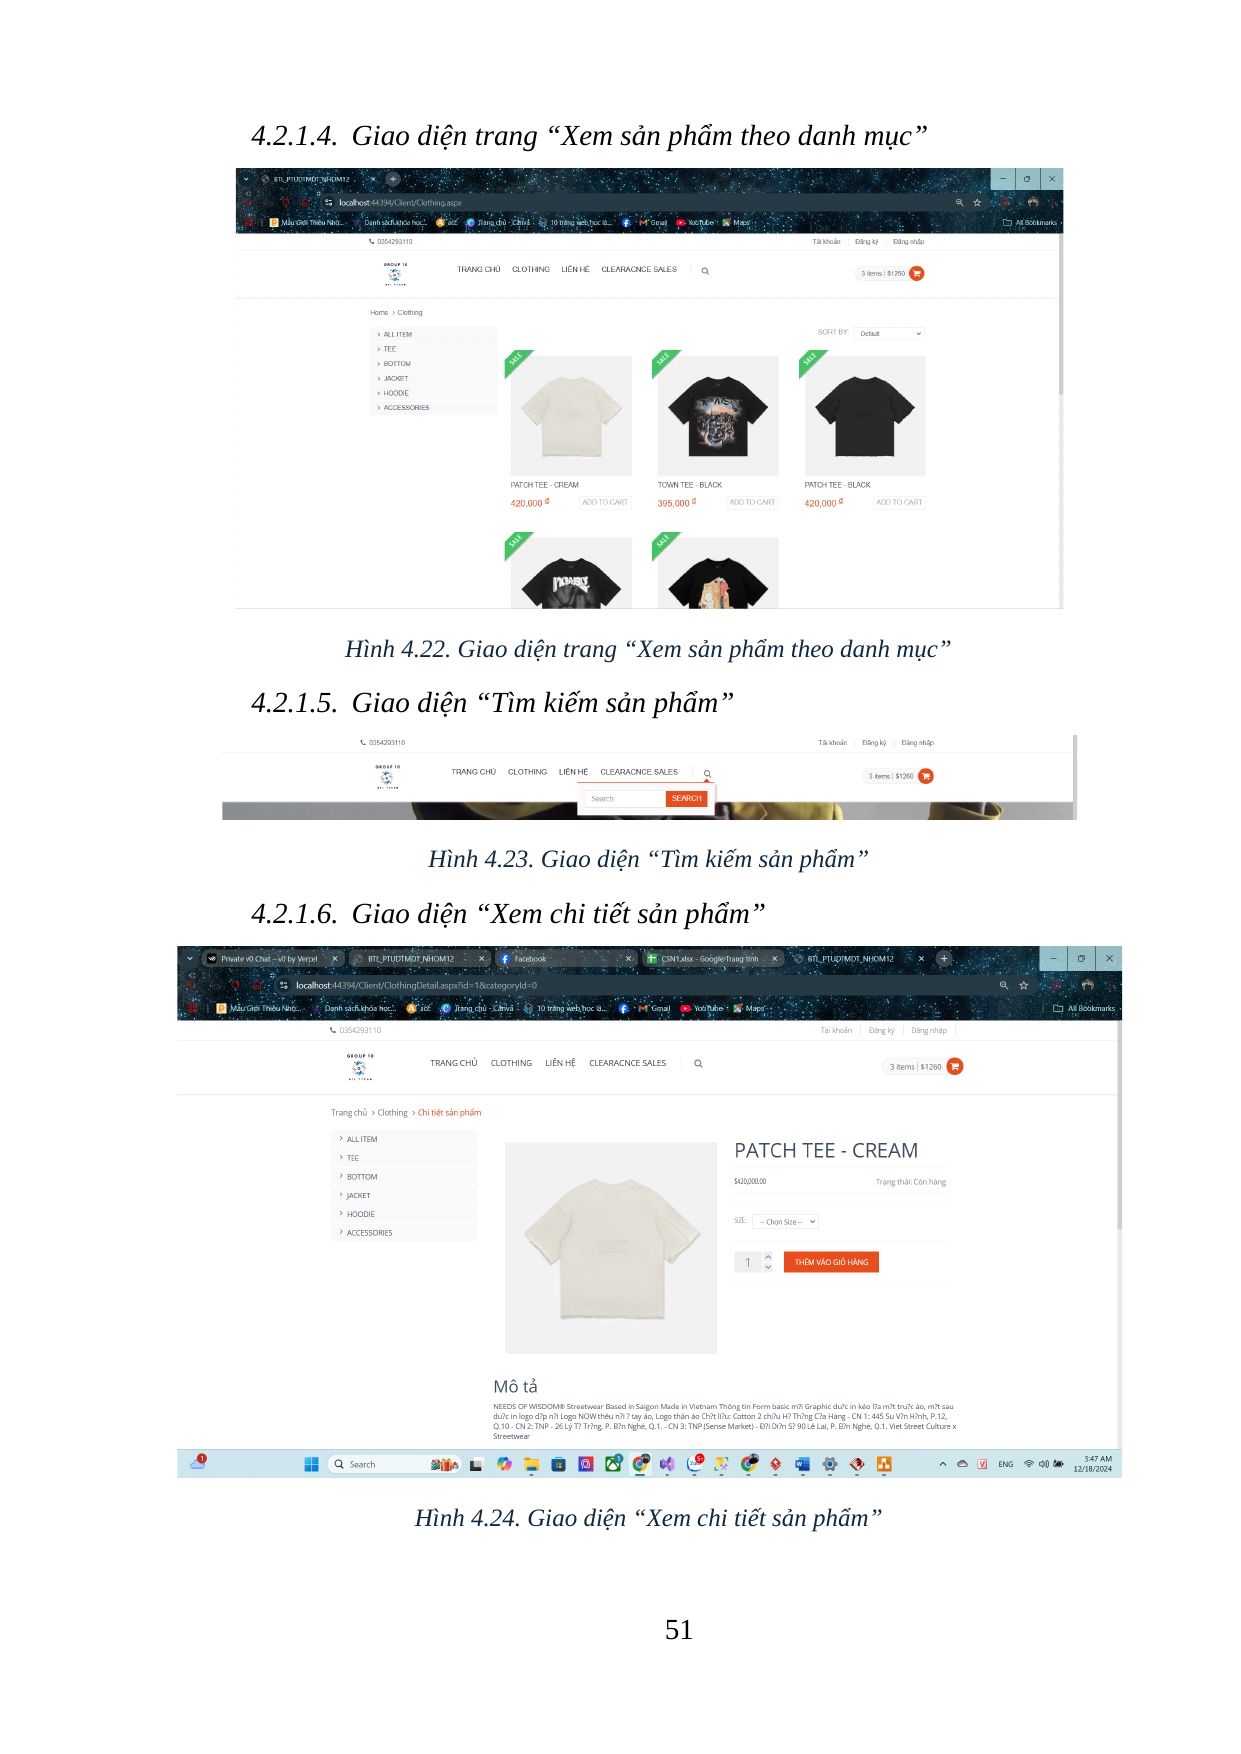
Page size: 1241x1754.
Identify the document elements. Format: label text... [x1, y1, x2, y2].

subtitle Giao diện trang “Xem sản phẩm theo danh mục” [251, 118, 1122, 152]
picture [177, 946, 1123, 1478]
picture [235, 168, 1064, 609]
subtitle Giao diện “Xem chi tiết sản phẩm” [251, 896, 1122, 929]
picture [222, 735, 1078, 820]
subtitle Giao diện “Tìm kiếm sản phẩm” [251, 685, 1122, 719]
